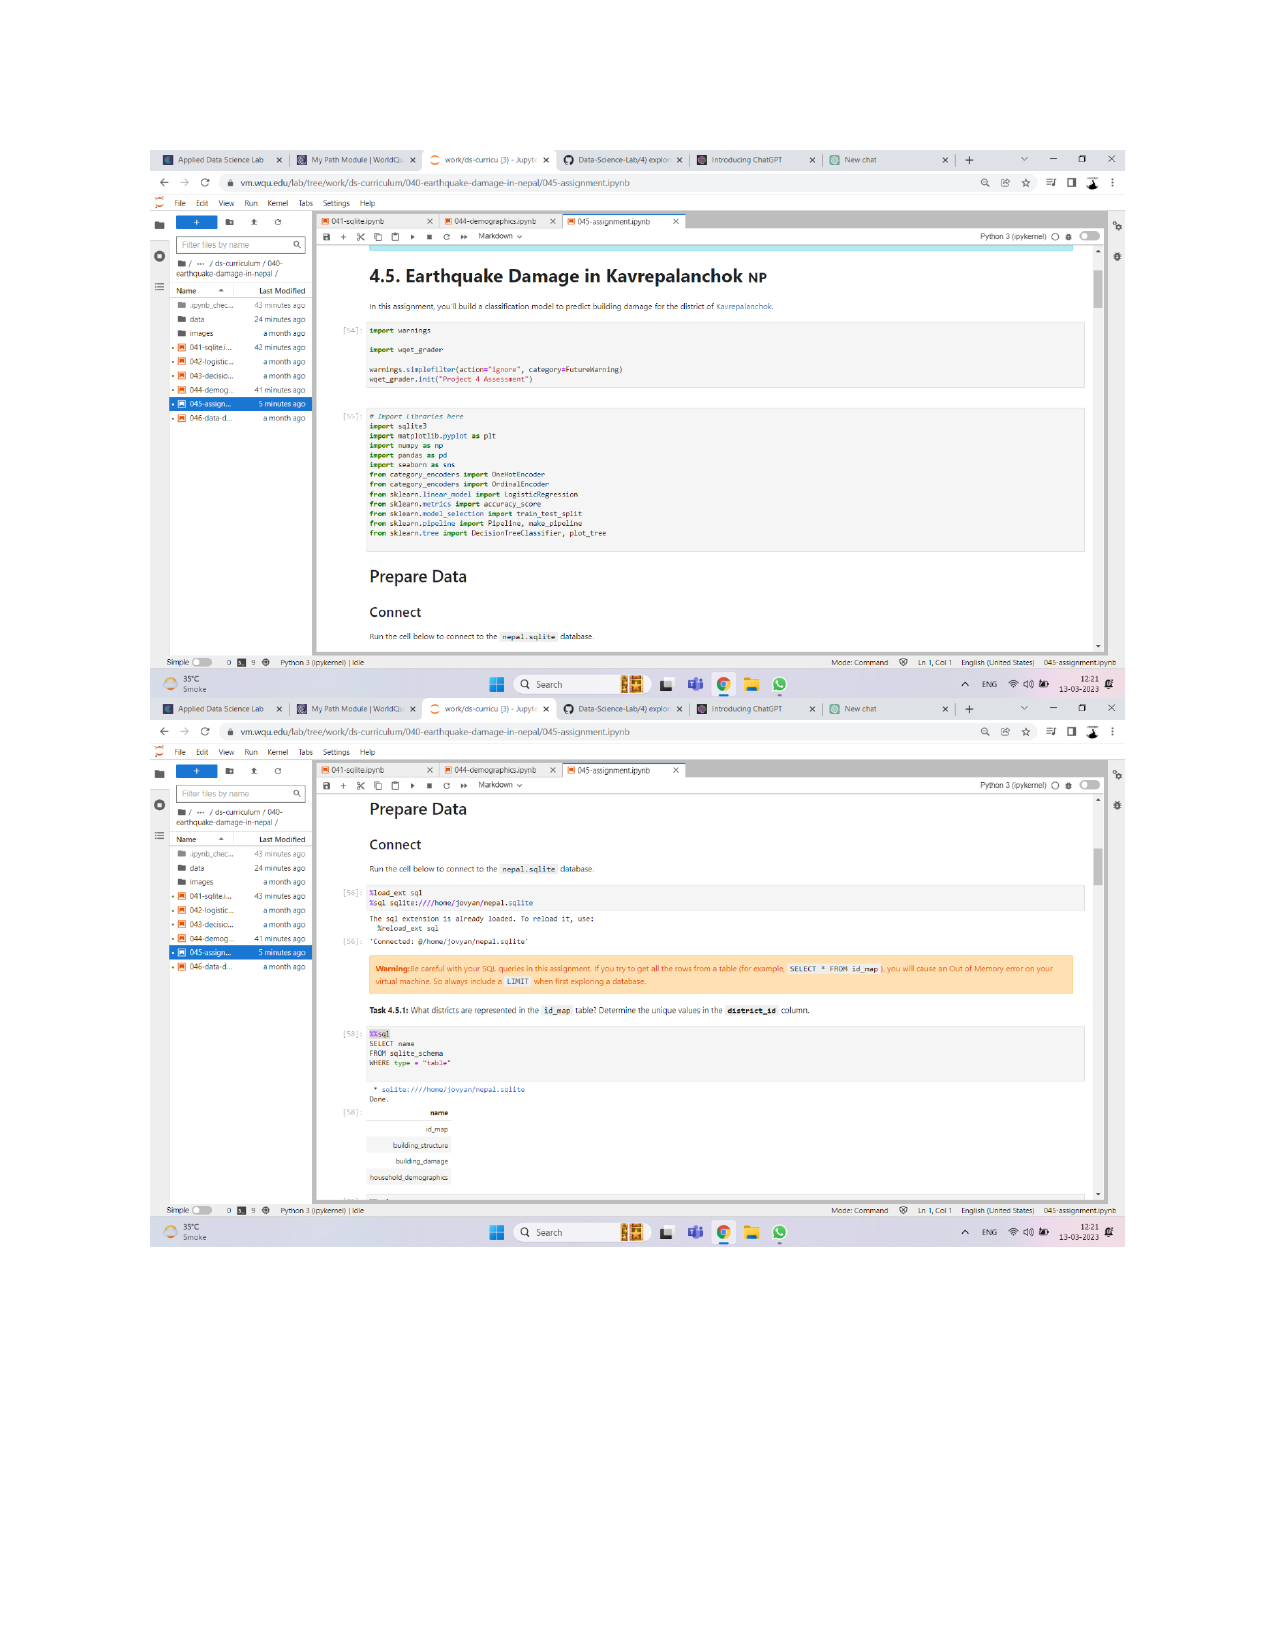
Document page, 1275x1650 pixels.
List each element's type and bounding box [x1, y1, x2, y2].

picture [150, 150, 1125, 1247]
